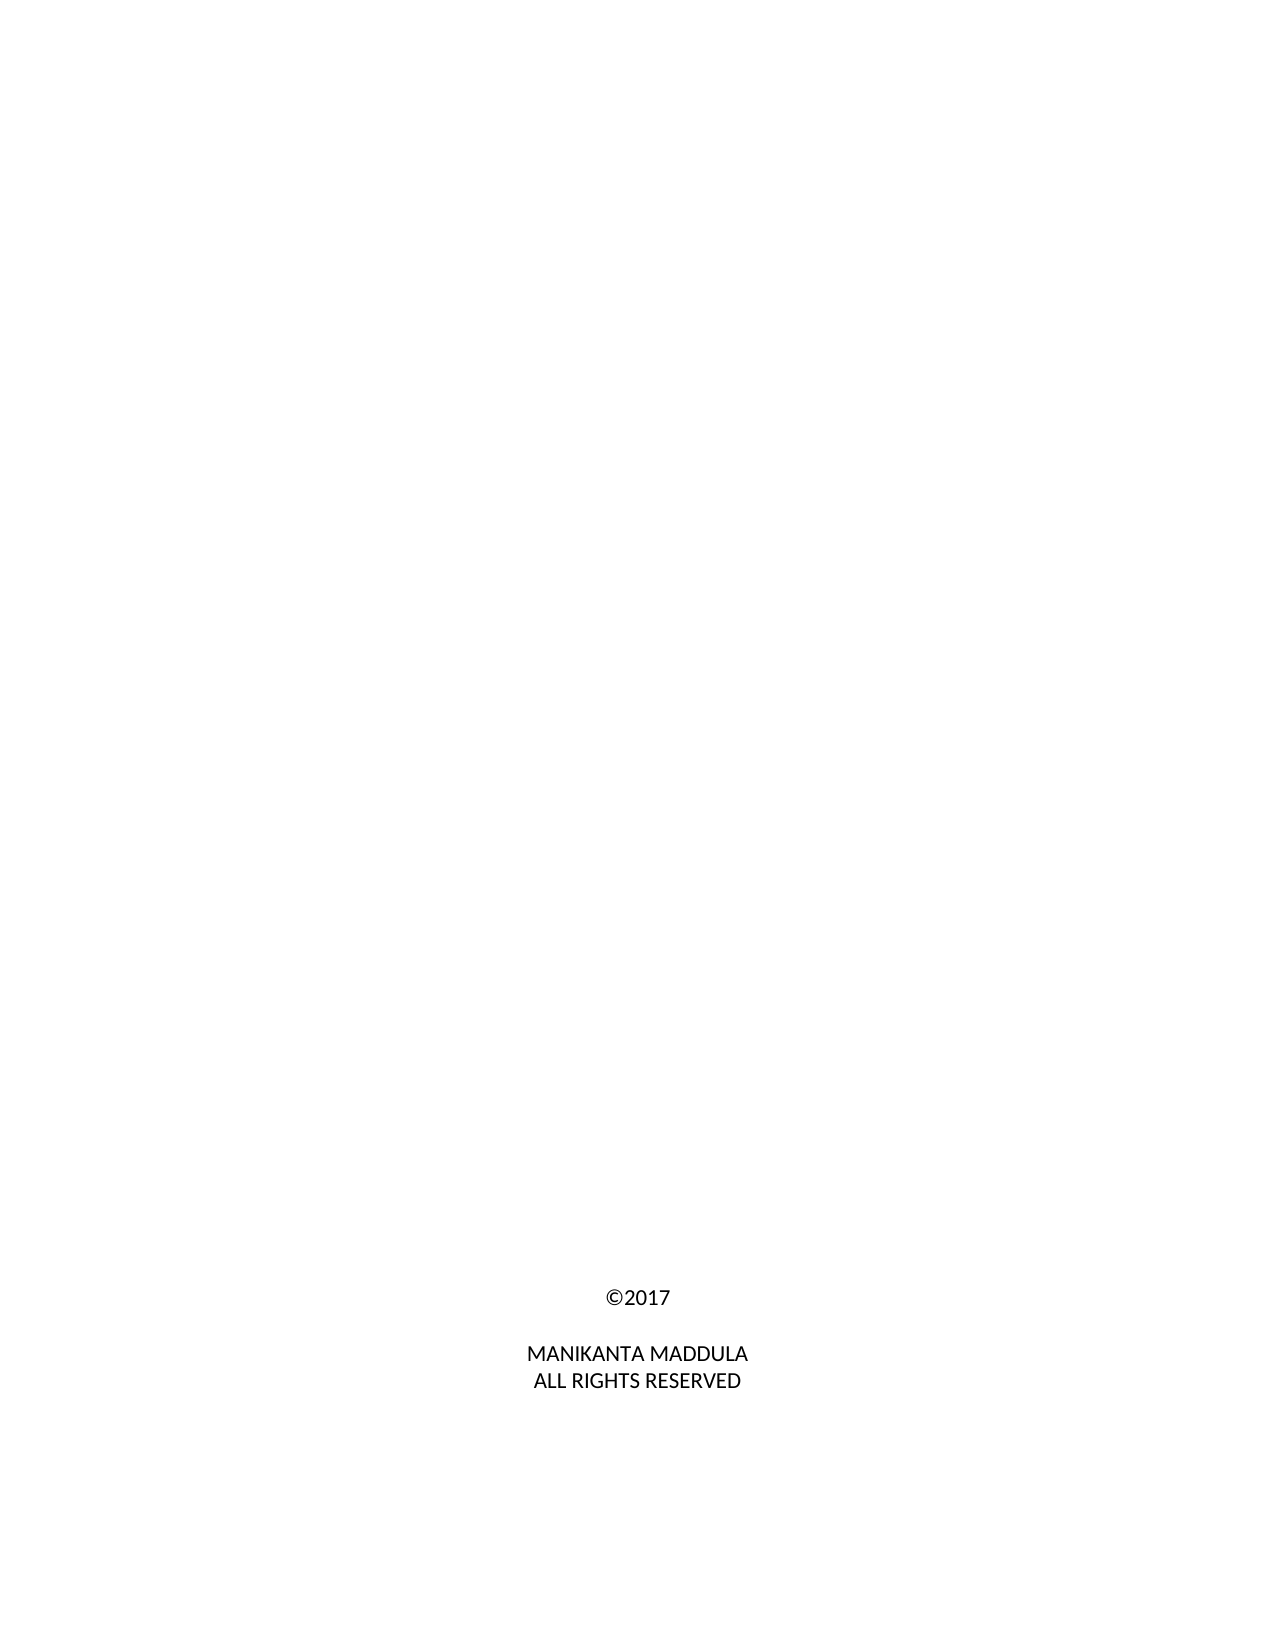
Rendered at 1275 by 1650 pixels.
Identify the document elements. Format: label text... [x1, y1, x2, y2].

text ©2017 [187, 1283, 1087, 1311]
text ALL RIGHTS RESERVED [187, 1367, 1087, 1395]
text MANIKANTA MADDULA [187, 1339, 1087, 1367]
